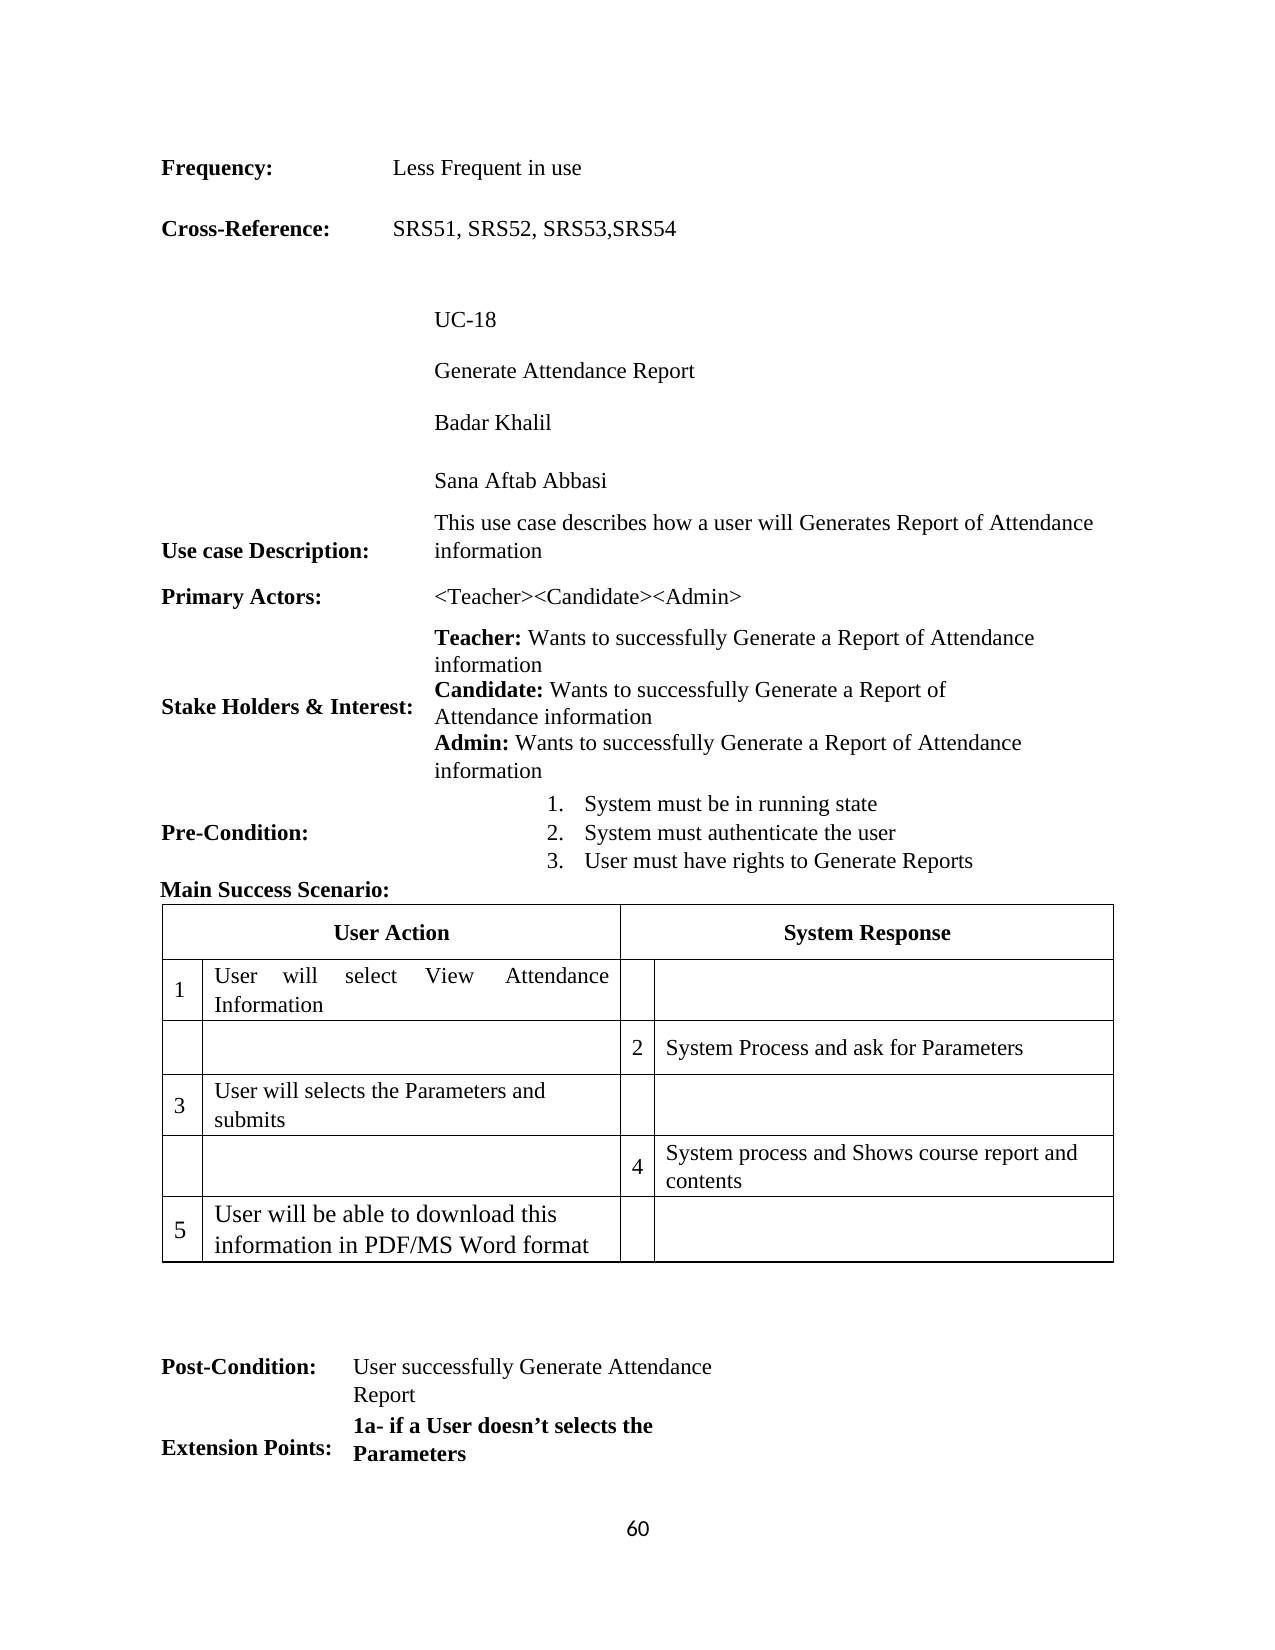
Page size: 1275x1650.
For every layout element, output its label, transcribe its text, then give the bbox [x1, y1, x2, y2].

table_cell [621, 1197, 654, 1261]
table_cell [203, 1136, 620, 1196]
text UC-18 [434, 306, 1095, 332]
table_cell Pre-Condition: [161, 790, 434, 876]
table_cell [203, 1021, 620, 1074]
table_cell SRS51, SRS52, SRS53,SRS54 [393, 199, 906, 244]
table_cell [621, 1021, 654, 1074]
table_cell Cross-Reference: [161, 199, 393, 244]
table_cell Stake Holders & Interest: [161, 625, 434, 790]
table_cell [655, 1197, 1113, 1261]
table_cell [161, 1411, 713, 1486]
table_cell [621, 960, 654, 1019]
table_header information [434, 538, 1040, 583]
text Main Success Scenario: [160, 876, 1100, 902]
table_header [163, 905, 203, 959]
table_header User Action [203, 905, 620, 959]
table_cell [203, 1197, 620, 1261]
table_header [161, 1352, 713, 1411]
table_header Use case Description: [161, 538, 434, 583]
text Generate Attendance Report [434, 357, 1095, 383]
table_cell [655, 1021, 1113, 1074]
table_cell System must be in running state System must authenticate the user User must have rights to Generate Reports [434, 790, 1040, 876]
table_cell Primary Actors: [161, 583, 434, 625]
table_cell Frequency: [161, 136, 393, 198]
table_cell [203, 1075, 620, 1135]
table_cell Less Frequent in use [393, 136, 906, 198]
table_cell User will select View Attendance Information [203, 960, 620, 1019]
text Badar Khalil [434, 409, 1095, 435]
table_cell Teacher: Wants to successfully Generate a Report of Attendance information Candidate: Wants to successfully Generate a Report of Attendance information Admin: Wants to successfully Generate a Report of Attendance information [434, 625, 1040, 790]
table_header System Response [654, 905, 1113, 959]
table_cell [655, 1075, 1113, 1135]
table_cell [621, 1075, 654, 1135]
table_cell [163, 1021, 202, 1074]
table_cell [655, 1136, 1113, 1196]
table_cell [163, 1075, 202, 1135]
text This use case describes how a user will Generates Report of Attendance [434, 509, 1095, 535]
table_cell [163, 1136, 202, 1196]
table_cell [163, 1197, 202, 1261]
table_header [621, 905, 654, 959]
table_cell [655, 960, 1113, 1019]
table_cell 1 [163, 960, 202, 1019]
text Sana Aftab Abbasi [434, 467, 1095, 493]
table_cell <Teacher><Candidate><Admin> [434, 583, 1040, 625]
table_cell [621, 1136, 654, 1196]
